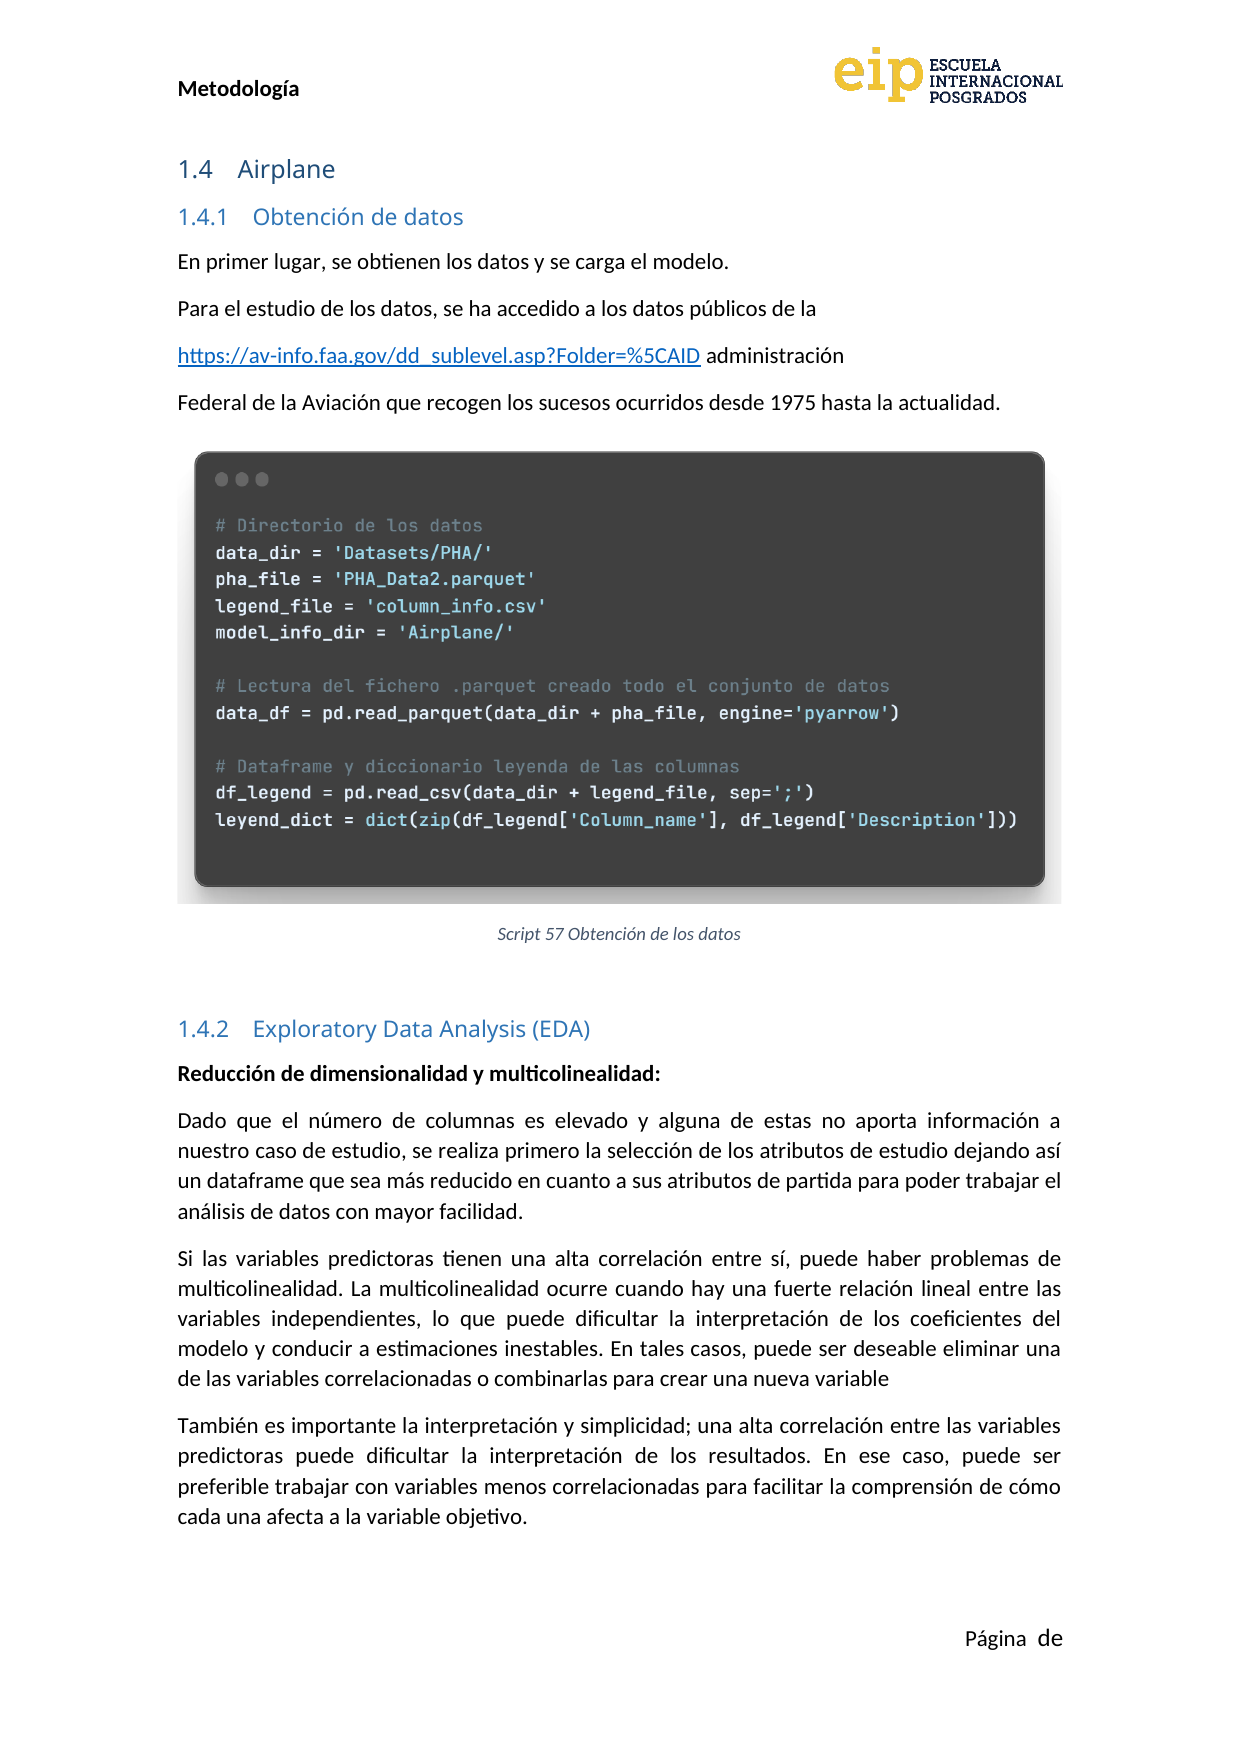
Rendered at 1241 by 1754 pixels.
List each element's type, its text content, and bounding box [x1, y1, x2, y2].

text Para el estudio de los datos, se ha accedido a los datos públicos de la [177, 294, 1063, 322]
picture [834, 47, 1063, 103]
text Federal de la Aviación que recogen los sucesos ocurridos desde 1975 hasta la actualidad. [177, 388, 1063, 416]
subtitle Obtención de datos [177, 201, 1063, 232]
text Dado que el número de columnas es elevado y alguna de estas no aporta información a nuestro caso de estudio, se realiza primero la selección de los atributos de estudio dejando así un dataframe que sea más reducido en cuanto a sus atributos de partida para poder trabajar el análisis de datos con mayor facilidad. [177, 1106, 1063, 1225]
picture [177, 434, 1062, 904]
text En primer lugar, se obtienen los datos y se carga el modelo. [177, 247, 1063, 275]
text Reducción de dimensionalidad y multicolinealidad: [177, 1059, 1063, 1087]
subtitle Exploratory Data Analysis (EDA) [177, 1013, 1063, 1044]
text También es importante la interpretación y simplicidad; una alta correlación entre las variables predictoras puede dificultar la interpretación de los resultados. En ese caso, puede ser preferible trabajar con variables menos correlacionadas para facilitar la comprensión de cómo cada una afecta a la variable objetivo. [177, 1411, 1063, 1530]
text Si las variables predictoras tienen una alta correlación entre sí, puede haber problemas de multicolinealidad. La multicolinealidad ocurre cuando hay una fuerte relación lineal entre las variables independientes, lo que puede dificultar la interpretación de los coeficientes del modelo y conducir a estimaciones inestables. En tales casos, puede ser deseable eliminar una de las variables correlacionadas o combinarlas para crear una nueva variable [177, 1244, 1063, 1392]
text Script 57 Obtención de los datos [177, 922, 1063, 945]
text https://av-info.faa.gov/dd_sublevel.asp?Folder=%5CAID administración [177, 341, 1063, 369]
subtitle Airplane [177, 152, 1063, 186]
